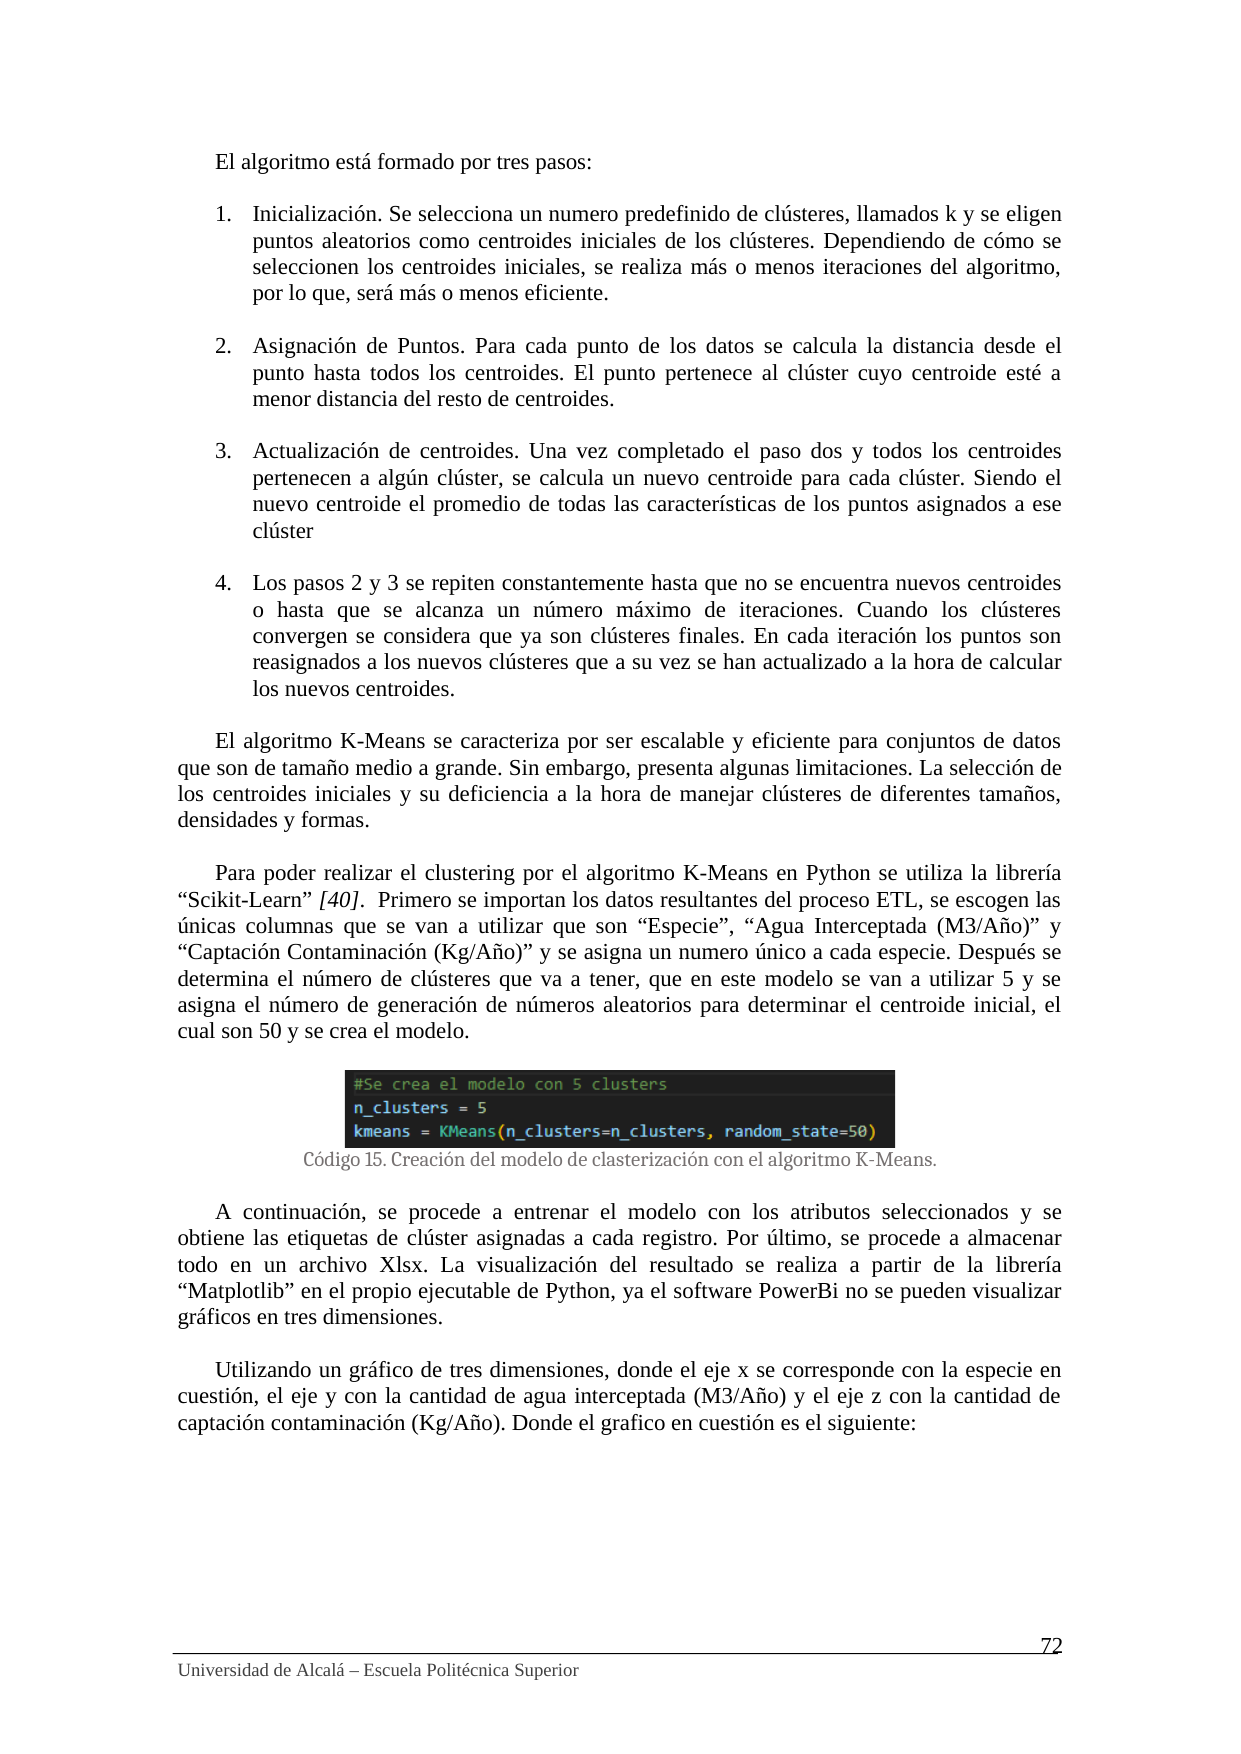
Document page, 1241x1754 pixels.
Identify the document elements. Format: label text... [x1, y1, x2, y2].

text El algoritmo está formado por tres pasos: [177, 148, 1063, 174]
text A continuación, se procede a entrenar el modelo con los atributos seleccionados y se obtiene las etiquetas de clúster asignadas a cada registro. Por último, se procede a almacenar todo en un archivo Xlsx. La visualización del resultado se realiza a partir de la librería “Matplotlib” en el propio ejecutable de Python, ya el software PowerBi no se pueden visualizar gráficos en tres dimensiones. [177, 1198, 1063, 1330]
text Utilizando un gráfico de tres dimensiones, donde el eje x se corresponde con la especie en cuestión, el eje y con la cantidad de agua interceptada (M3/Año) y el eje z con la cantidad de captación contaminación (Kg/Año). Donde el grafico en cuestión es el siguiente: [177, 1356, 1063, 1435]
list Los pasos 2 y 3 se repiten constantemente hasta que no se encuentra nuevos centroides o hasta que se alcanza un número máximo de iteraciones. Cuando los clústeres convergen se considera que ya son clústeres finales. En cada iteración los puntos son reasignados a los nuevos clústeres que a su vez se han actualizado a la hora de calcular los nuevos centroides. [215, 569, 1063, 701]
list Inicialización. Se selecciona un numero predefinido de clústeres, llamados k y se eligen puntos aleatorios como centroides iniciales de los clústeres. Dependiendo de cómo se seleccionen los centroides iniciales, se realiza más o menos iteraciones del algoritmo, por lo que, será más o menos eficiente. [215, 200, 1063, 306]
text El algoritmo K-Means se caracteriza por ser escalable y eficiente para conjuntos de datos que son de tamaño medio a grande. Sin embargo, presenta algunas limitaciones. La selección de los centroides iniciales y su deficiencia a la hora de manejar clústeres de diferentes tamaños, densidades y formas. [177, 727, 1063, 833]
text Para poder realizar el clustering por el algoritmo K-Means en Python se utiliza la librería “Scikit-Learn” [40]. Primero se importan los datos resultantes del proceso ETL, se escogen las únicas columnas que se van a utilizar que son “Especie”, “Agua Interceptada (M3/Año)” y “Captación Contaminación (Kg/Año)” y se asigna un numero único a cada especie. Después se determina el número de clústeres que va a tener, que en este modelo se van a utilizar 5 y se asigna el número de generación de números aleatorios para determinar el centroide inicial, el cual son 50 y se crea el modelo. [177, 859, 1063, 1044]
list Actualización de centroides. Una vez completado el paso dos y todos los centroides pertenecen a algún clúster, se calcula un nuevo centroide para cada clúster. Siendo el nuevo centroide el promedio de todas las características de los puntos asignados a ese clúster [215, 438, 1063, 543]
list Asignación de Puntos. Para cada punto de los datos se calcula la distancia desde el punto hasta todos los centroides. El punto pertenece al clúster cuyo centroide esté a menor distancia del resto de centroides. [215, 332, 1063, 411]
picture [344, 1070, 896, 1148]
